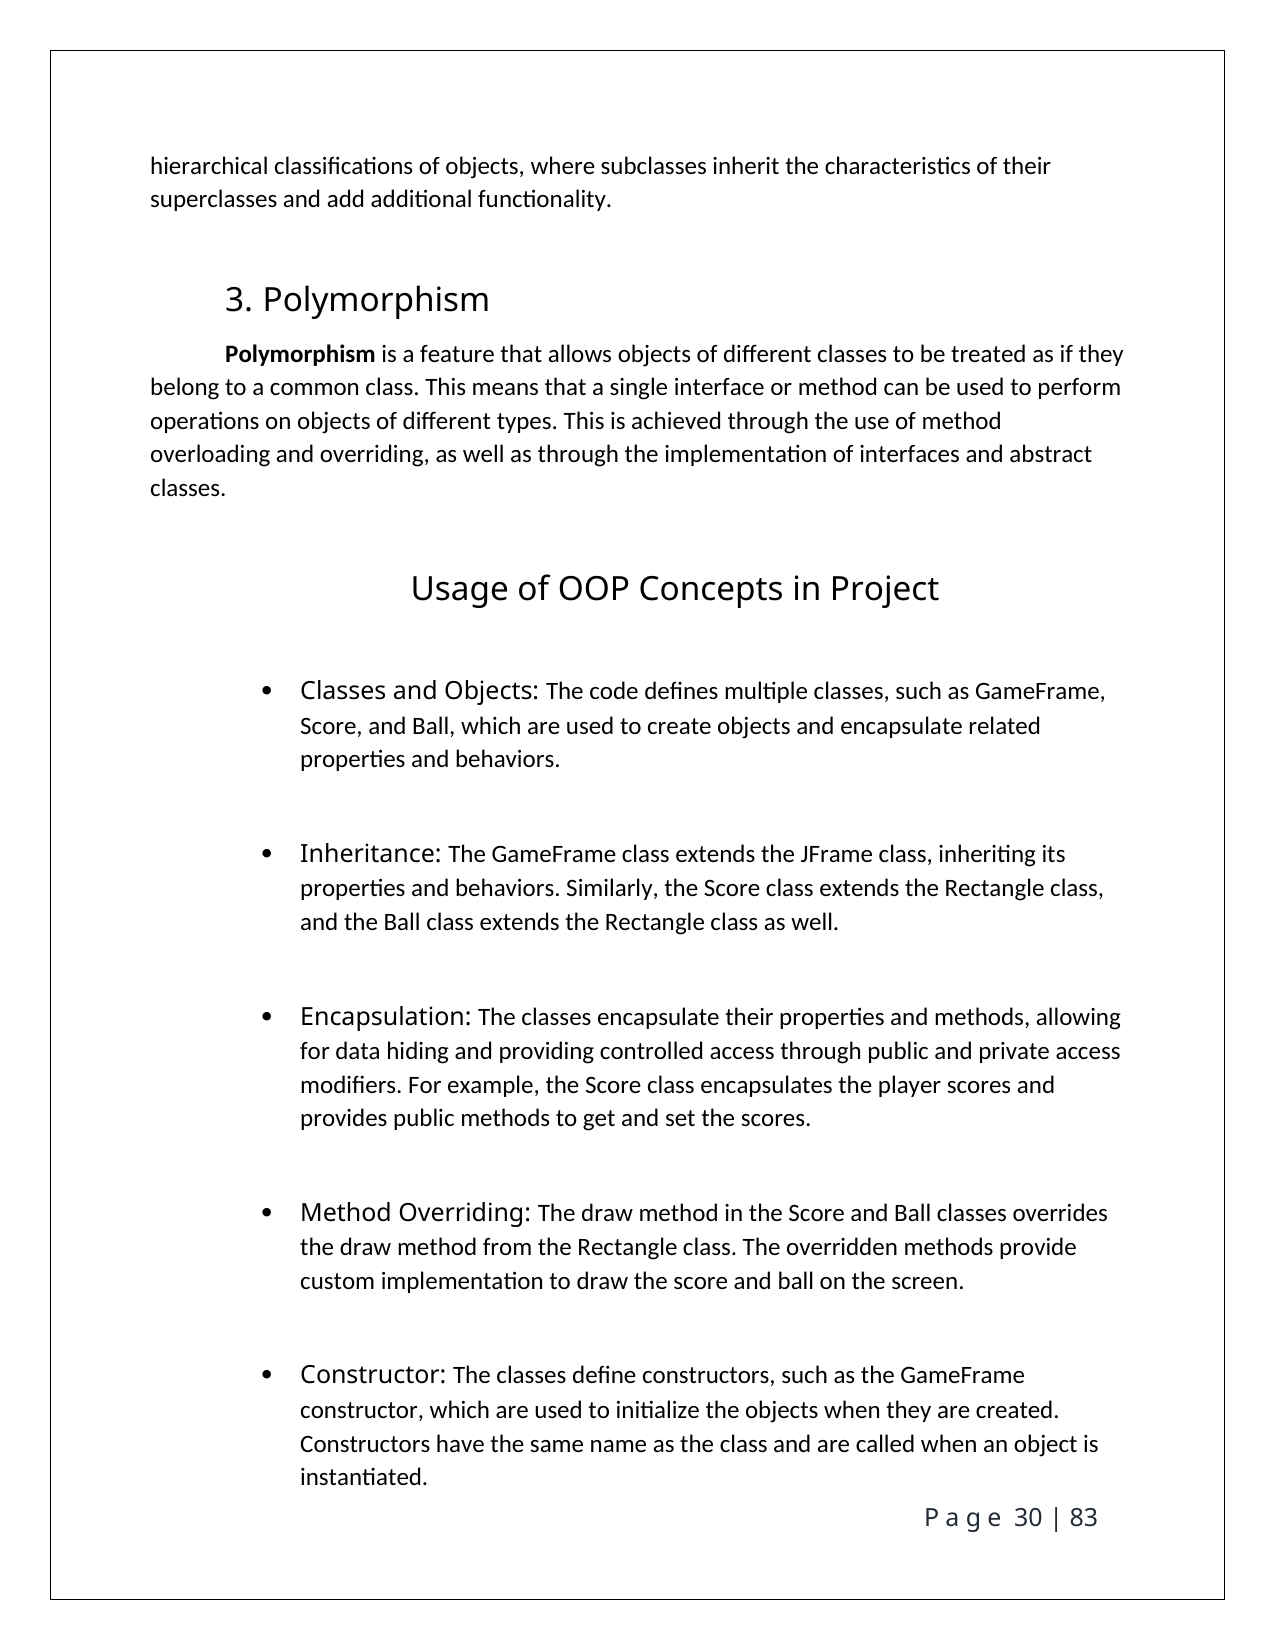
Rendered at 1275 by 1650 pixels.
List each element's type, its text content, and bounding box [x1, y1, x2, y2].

list Constructor: The classes define constructors, such as the GameFrame constructor, which are used to initialize the objects when they are created. Constructors have the same name as the class and are called when an object is instantiated. [262, 1357, 1125, 1492]
list Polymorphism [225, 276, 1125, 321]
list Encapsulation: The classes encapsulate their properties and methods, allowing for data hiding and providing controlled access through public and private access modifiers. For example, the Score class encapsulates the player scores and provides public methods to get and set the scores. [262, 998, 1125, 1133]
list Inheritance: The GameFrame class extends the JFrame class, inheriting its properties and behaviors. Similarly, the Score class extends the Rectangle class, and the Ball class extends the Rectangle class as well. [262, 835, 1125, 937]
list Classes and Objects: The code defines multiple classes, such as GameFrame, Score, and Ball, which are used to create objects and encapsulate related properties and behaviors. [262, 673, 1125, 774]
text Polymorphism is a feature that allows objects of different classes to be treated as if they belong to a common class. This means that a single interface or method can be used to perform operations on objects of different types. This is achieved through the use of method overloading and overriding, as well as through the implementation of interfaces and abstract classes. [150, 338, 1125, 503]
text Usage of OOP Concepts in Project [225, 564, 1125, 610]
list Method Overriding: The draw method in the Score and Ball classes overrides the draw method from the Rectangle class. The overridden methods provide custom implementation to draw the score and ball on the screen. [262, 1194, 1125, 1296]
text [150, 150, 1125, 214]
